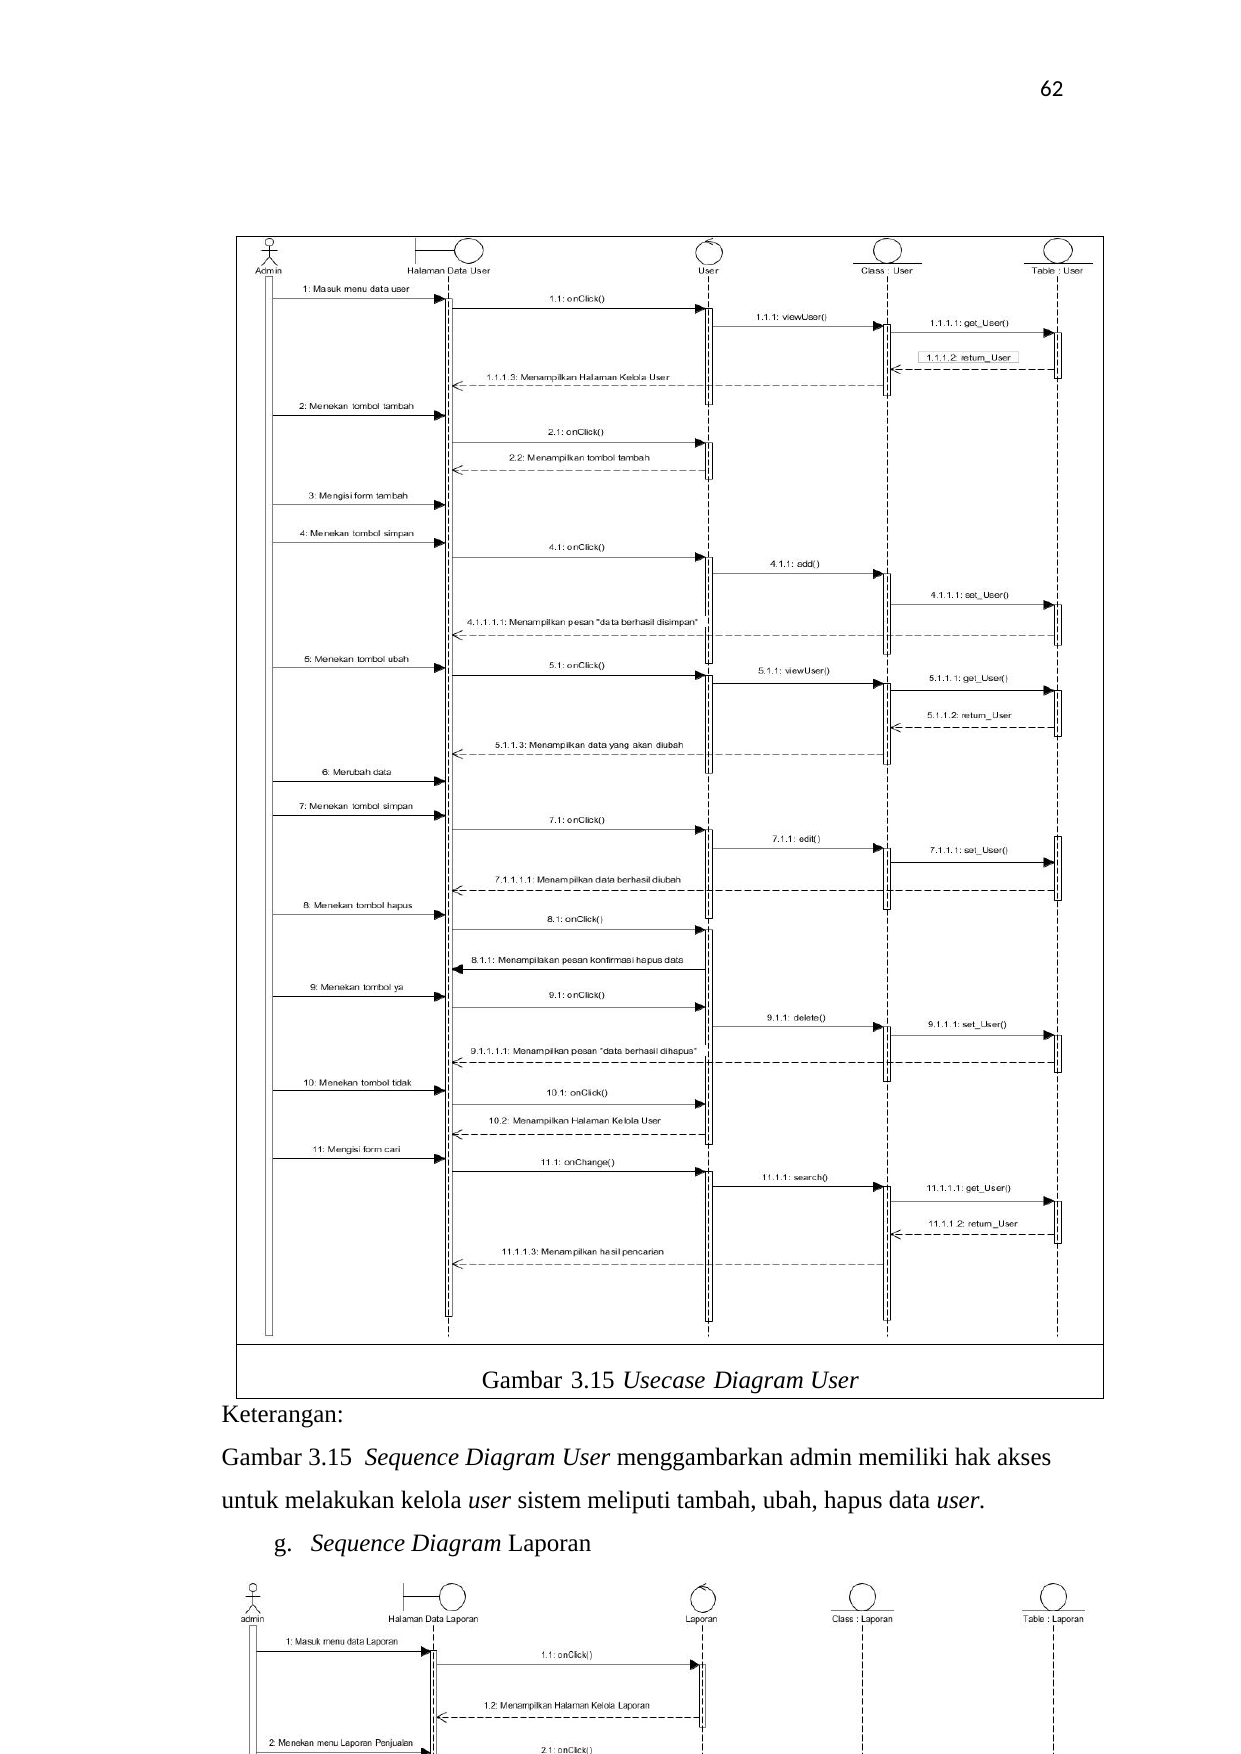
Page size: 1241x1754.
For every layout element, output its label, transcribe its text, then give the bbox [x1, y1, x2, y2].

text Gambar 3.15 Sequence Diagram User menggambarkan admin memiliki hak akses untuk melakukan kelola user sistem meliputi tambah, ubah, hapus data user. [221, 1442, 1063, 1514]
list Sequence Diagram Laporan [273, 1528, 1063, 1557]
picture [227, 1581, 1095, 1754]
table_header [237, 237, 1103, 1343]
text Keterangan: [221, 1399, 1063, 1428]
table_cell Gambar 3.15 Usecase Diagram User [237, 1345, 1103, 1398]
